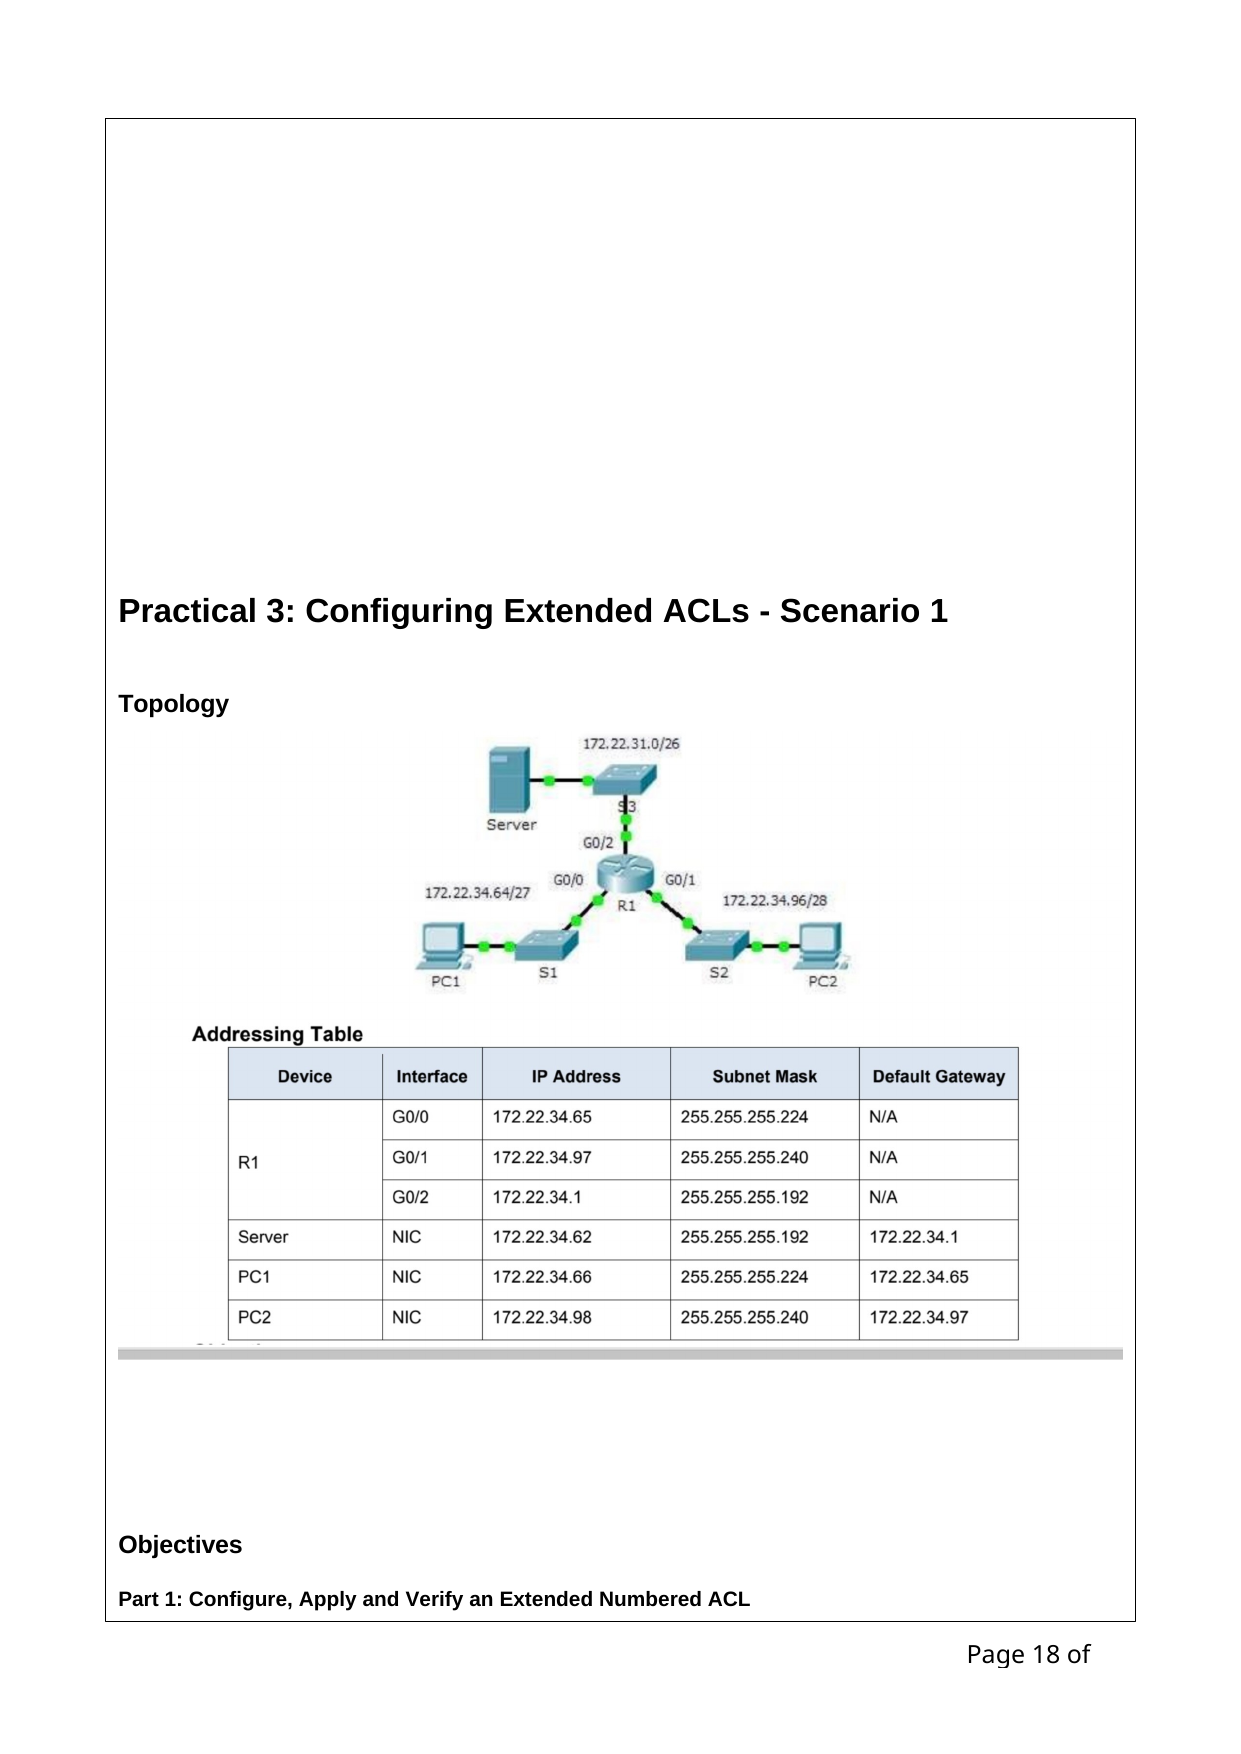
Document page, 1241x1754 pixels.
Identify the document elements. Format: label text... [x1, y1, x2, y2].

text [118, 1587, 782, 1611]
subtitle Practical 3: Configuring Extended ACLs - Scenario 1 [118, 591, 1137, 629]
picture [118, 731, 1123, 1360]
subtitle Topology [118, 689, 1137, 717]
text Objectives [118, 1530, 1137, 1558]
